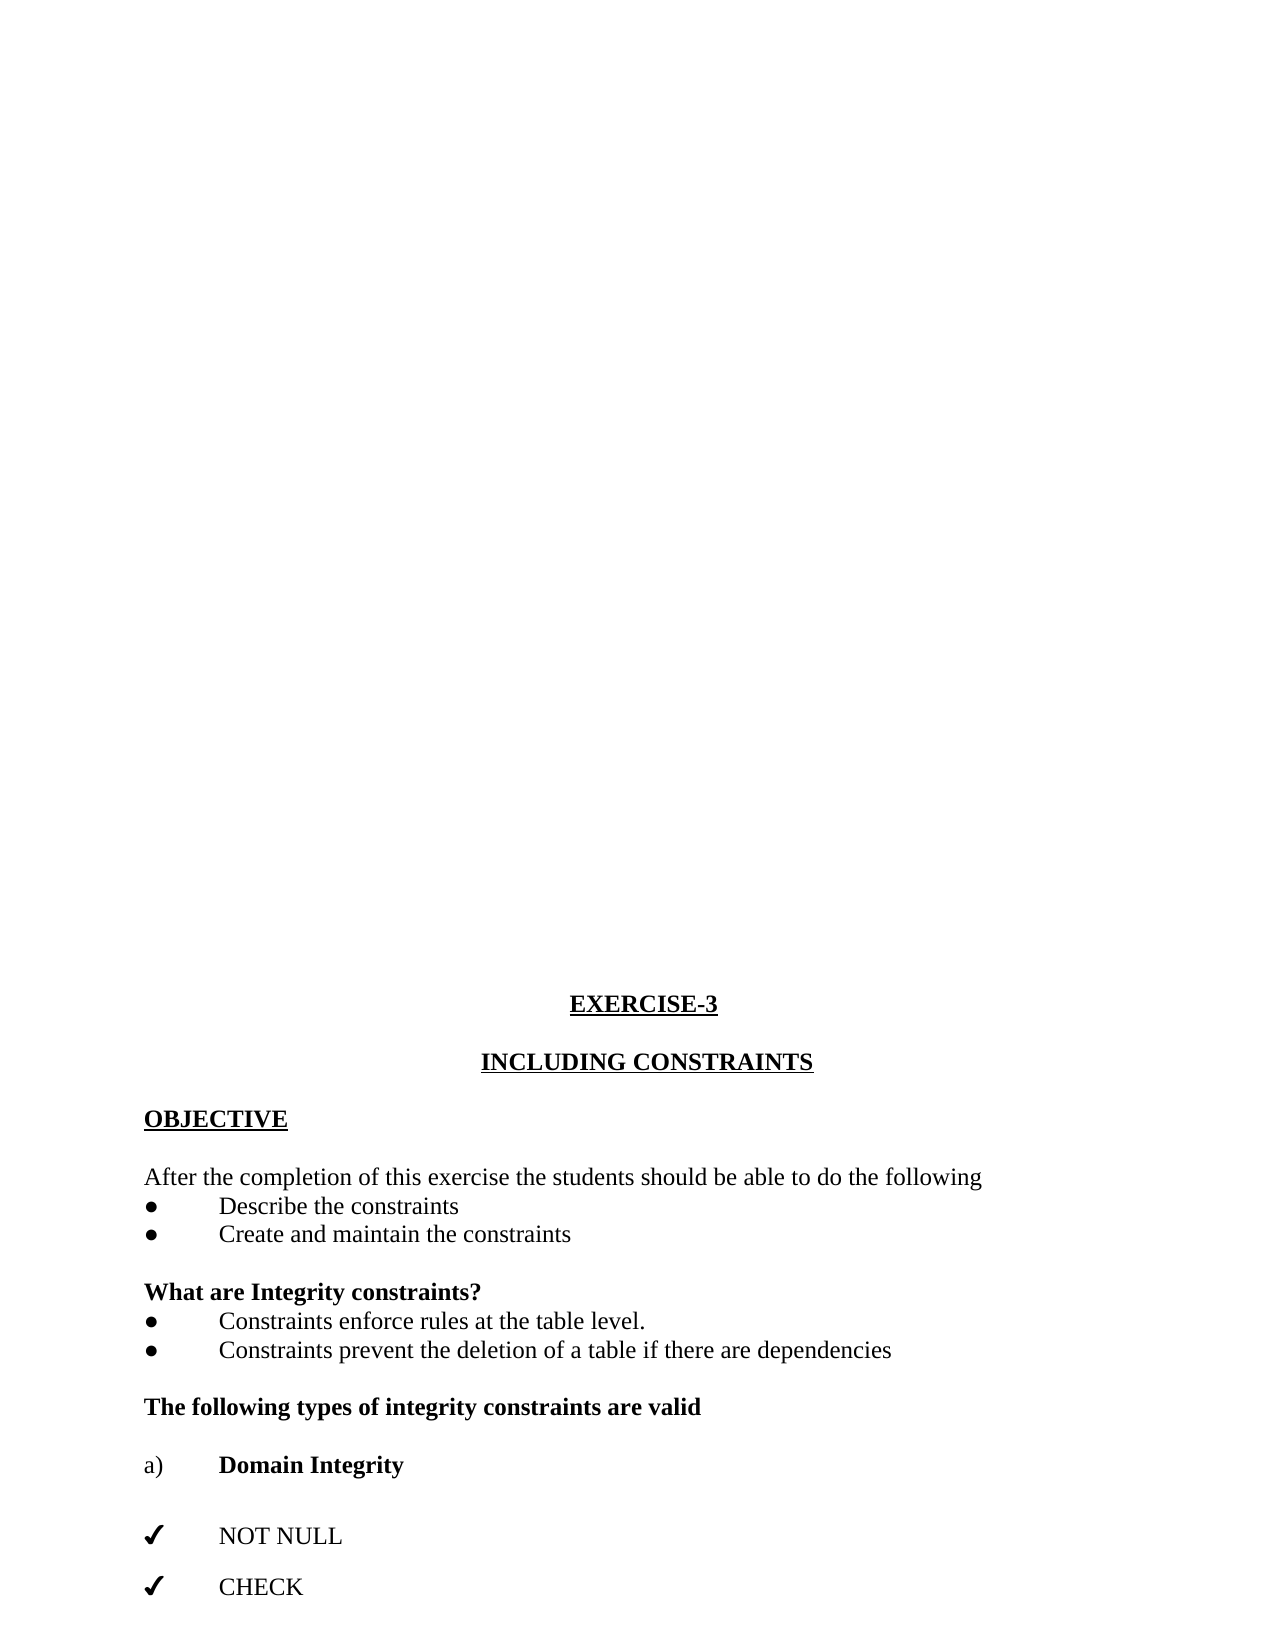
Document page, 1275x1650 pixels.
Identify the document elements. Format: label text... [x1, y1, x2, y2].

text What are Integrity constraints? [144, 1277, 1275, 1306]
list Constraints prevent the deletion of a table if there are dependencies [144, 1335, 1275, 1363]
text EXERCISE-3 INCLUDING CONSTRAINTS [481, 989, 814, 1072]
text NOT NULL [144, 1517, 1275, 1551]
text OBJECTIVE [144, 1104, 1275, 1133]
list Create and maintain the constraints [144, 1219, 1275, 1248]
text CHECK [144, 1569, 1275, 1602]
list Describe the constraints [144, 1191, 1275, 1219]
text After the completion of this exercise the students should be able to do the following [144, 1162, 1275, 1191]
list Constraints enforce rules at the table level. [144, 1306, 1275, 1335]
text The following types of integrity constraints are valid [144, 1392, 1275, 1421]
list Domain Integrity [144, 1450, 1275, 1478]
